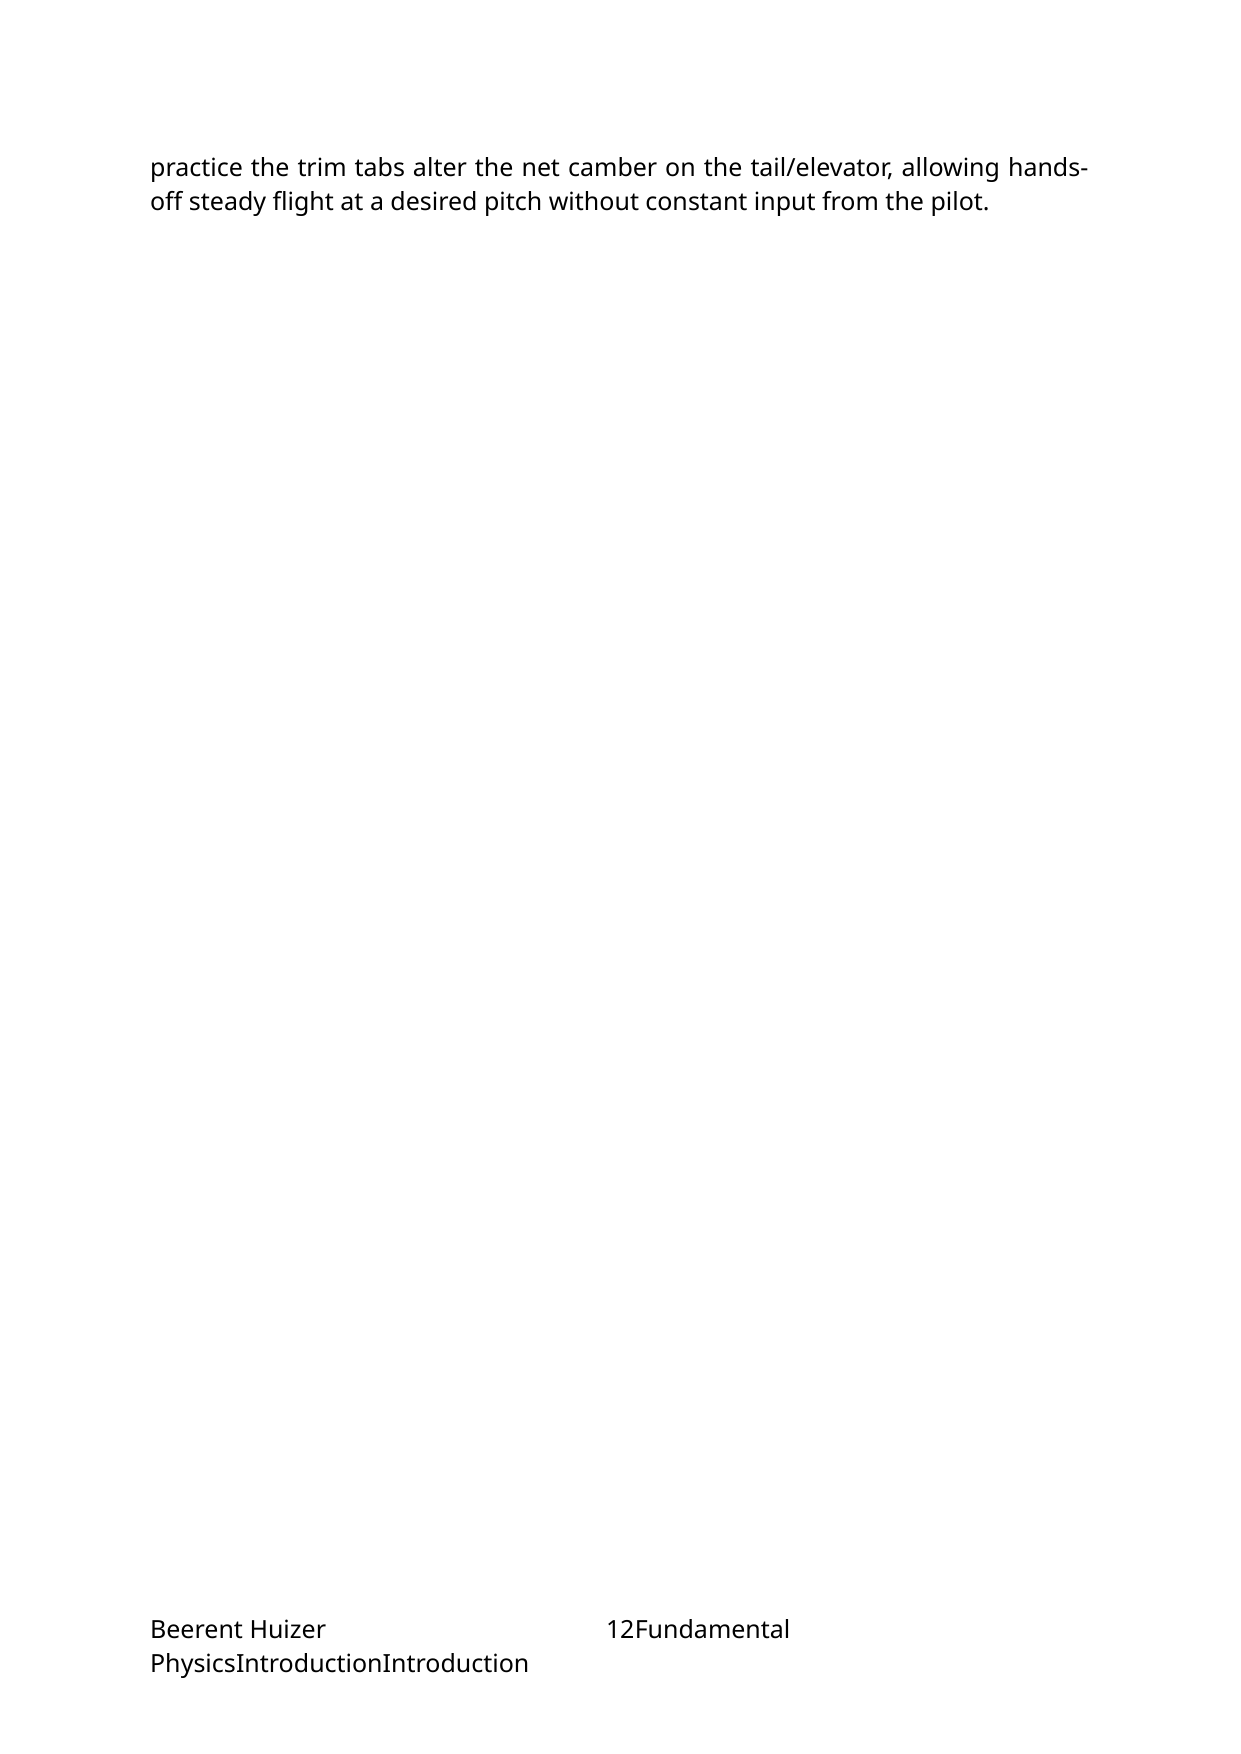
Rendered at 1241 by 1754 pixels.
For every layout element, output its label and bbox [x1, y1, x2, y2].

text [150, 150, 1090, 218]
